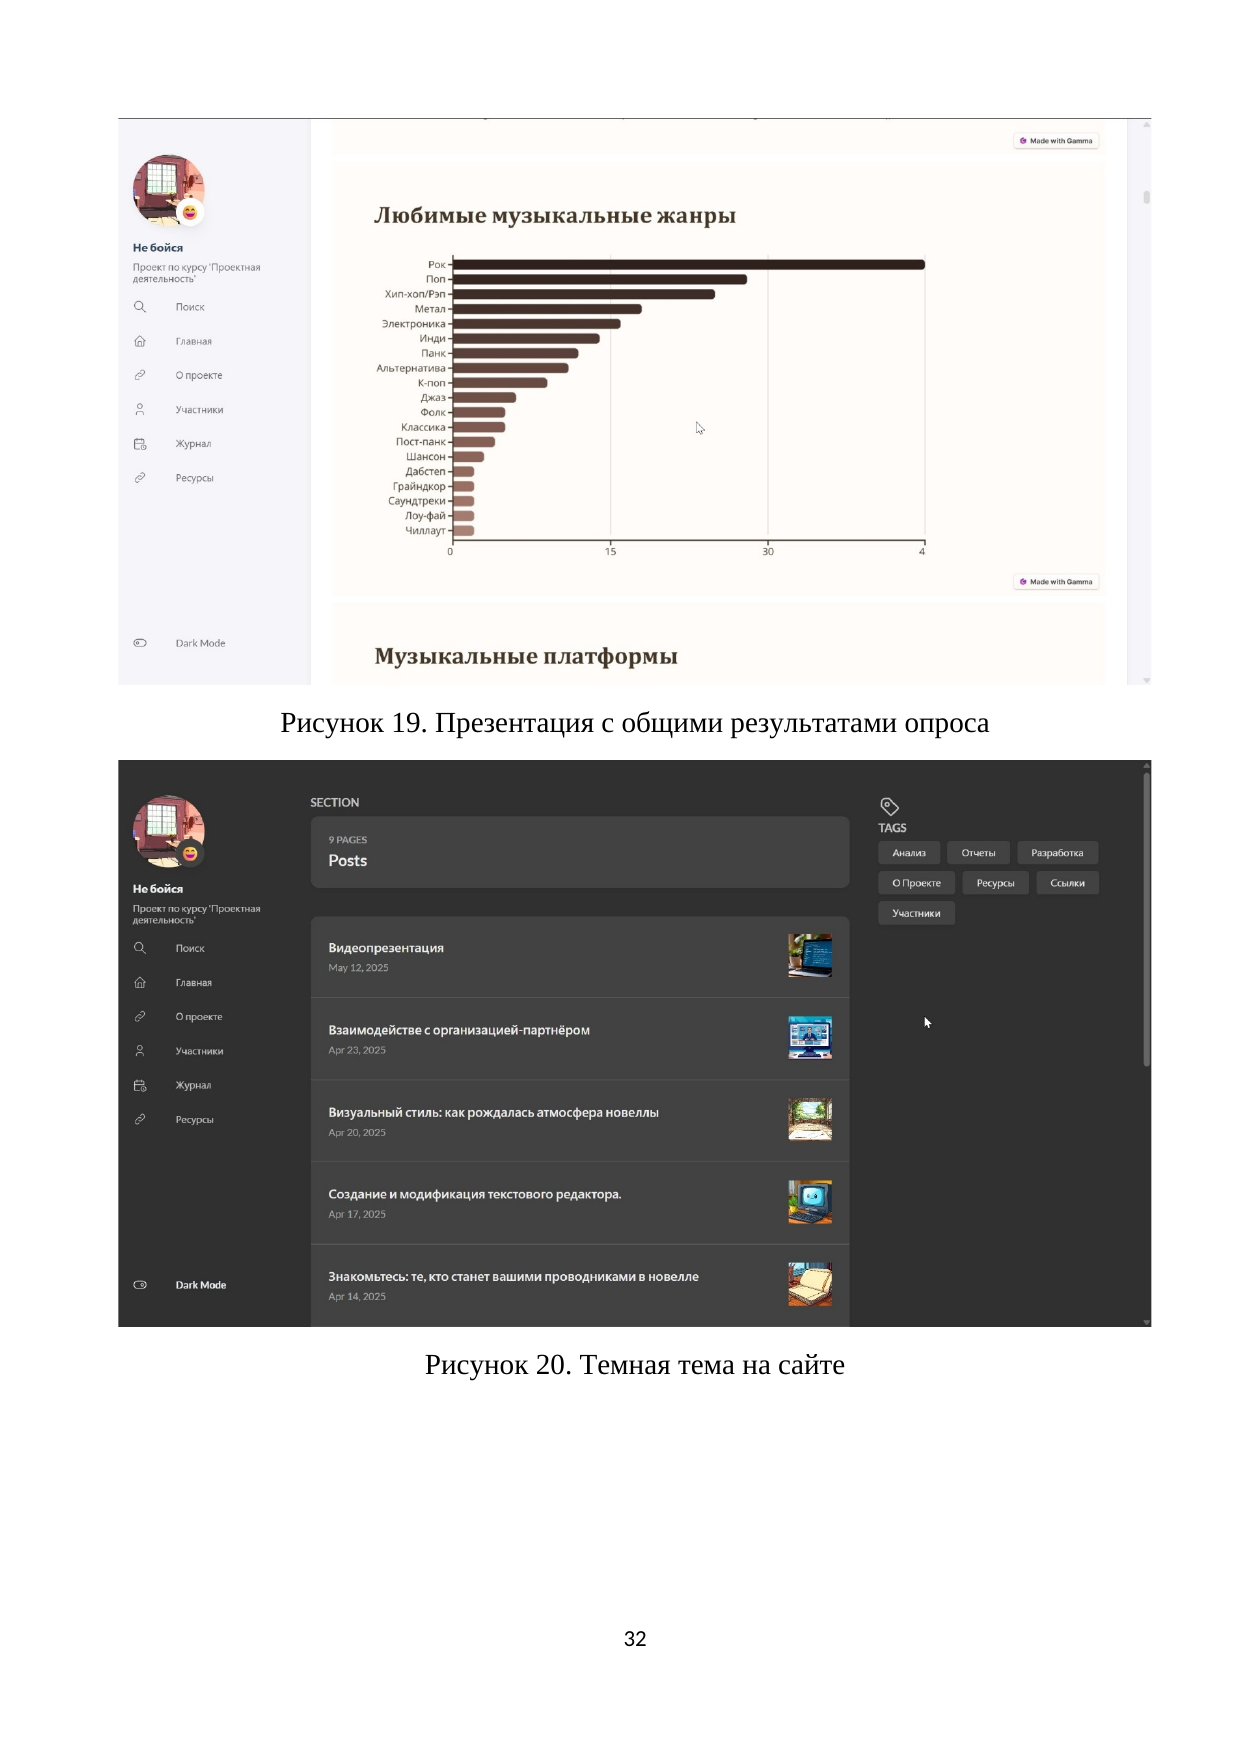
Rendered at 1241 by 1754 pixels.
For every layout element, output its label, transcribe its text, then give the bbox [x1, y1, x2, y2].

picture [118, 118, 1152, 685]
picture [118, 760, 1152, 1327]
